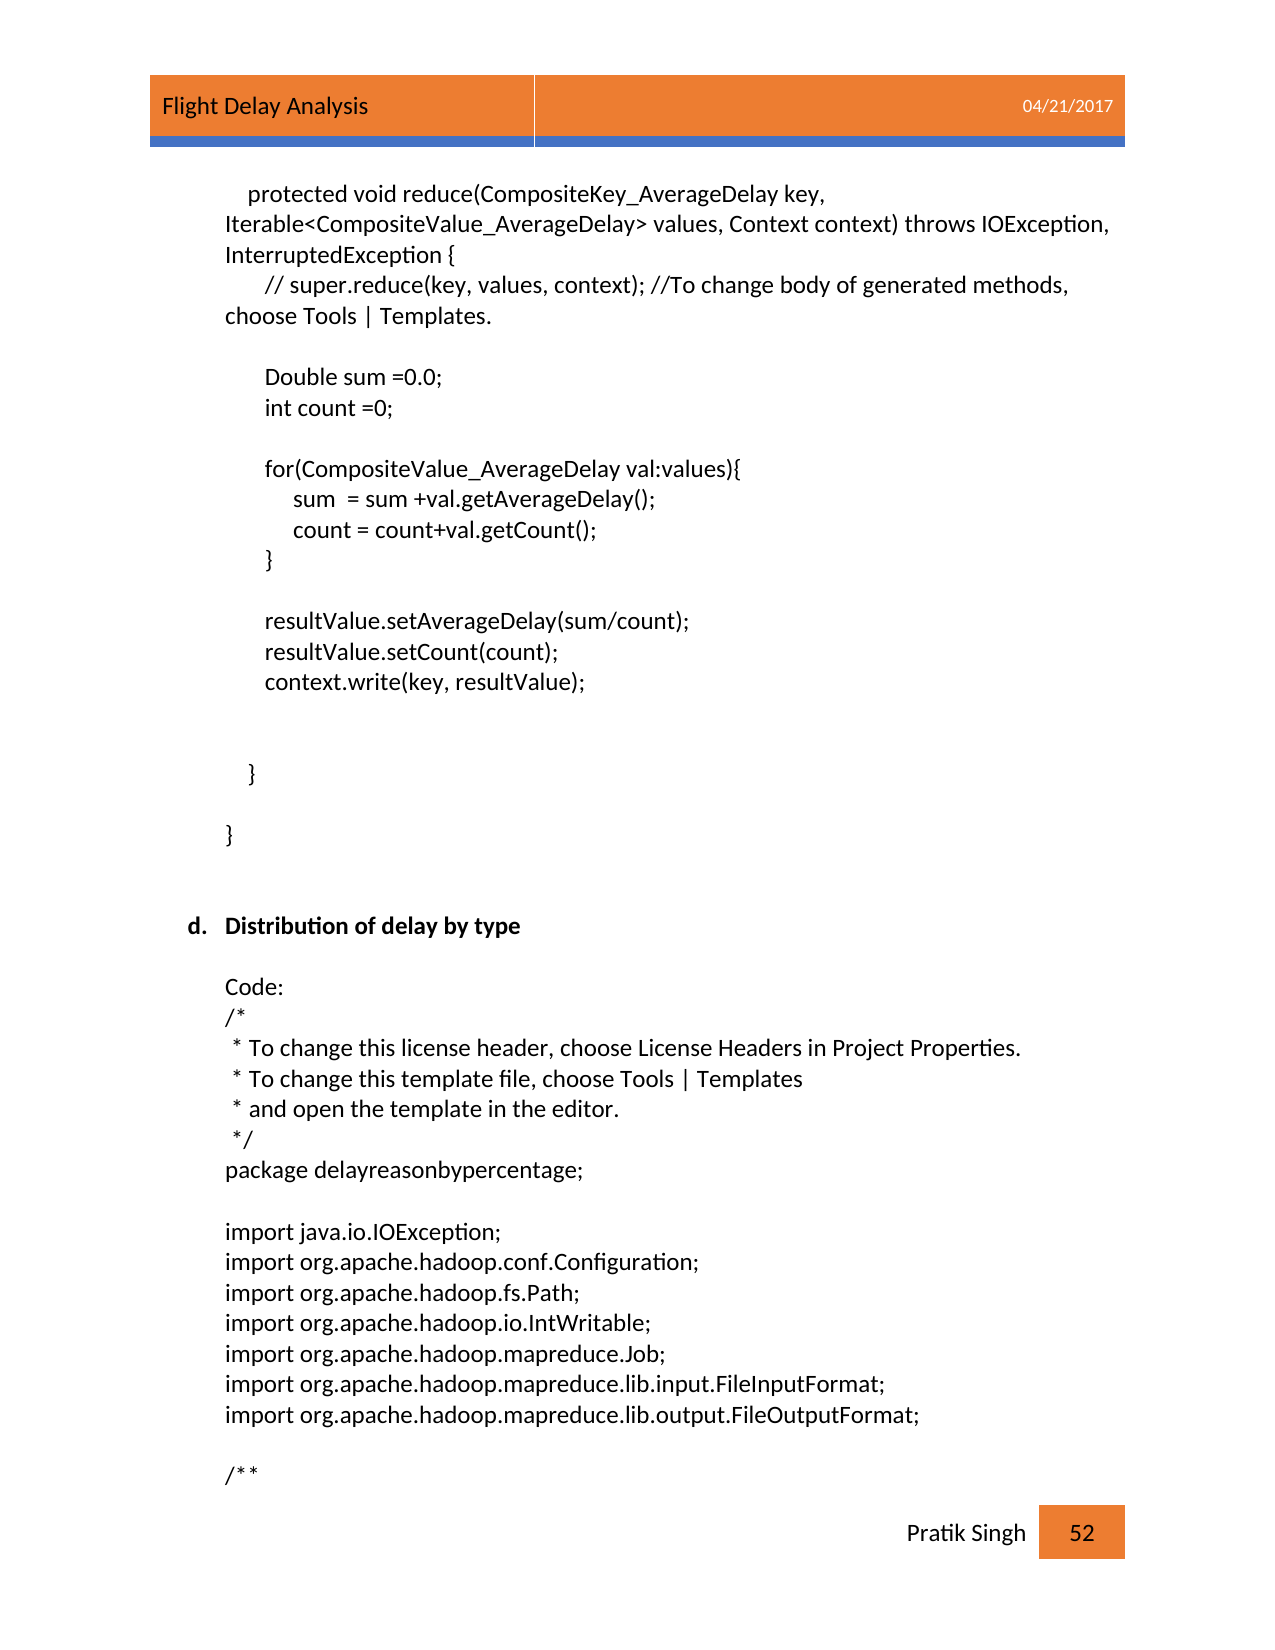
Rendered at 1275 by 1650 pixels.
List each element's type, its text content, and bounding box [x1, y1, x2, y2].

list import org.apache.hadoop.mapreduce.lib.output.FileOutputFormat; [225, 1399, 1125, 1429]
list } [225, 819, 1125, 849]
list } [225, 758, 1125, 788]
list context.write(key, resultValue); [225, 666, 1125, 697]
list count = count+val.getCount(); [225, 514, 1125, 544]
list import org.apache.hadoop.mapreduce.lib.input.FileInputFormat; [225, 1368, 1125, 1399]
list Double sum =0.0; [225, 361, 1125, 392]
list * To change this template file, choose Tools | Templates [225, 1063, 1125, 1094]
list // super.reduce(key, values, context); //To change body of generated methods, choose Tools | Templates. [225, 269, 1125, 331]
list /** [225, 1460, 1125, 1490]
list protected void reduce(CompositeKey_AverageDelay key, Iterable<CompositeValue_AverageDelay> values, Context context) throws IOException, InterruptedException { [225, 178, 1125, 269]
list import org.apache.hadoop.conf.Configuration; [225, 1246, 1125, 1277]
list import org.apache.hadoop.mapreduce.Job; [225, 1338, 1125, 1368]
list * To change this license header, choose License Headers in Project Properties. [225, 1033, 1125, 1063]
list resultValue.setAverageDelay(sum/count); [225, 605, 1125, 636]
list Distribution of delay by type [187, 911, 1125, 941]
list Code: [225, 972, 1125, 1002]
list package delayreasonbypercentage; [225, 1155, 1125, 1185]
list import java.io.IOException; [225, 1216, 1125, 1246]
list sum = sum +val.getAverageDelay(); [225, 483, 1125, 514]
list * and open the template in the editor. [225, 1094, 1125, 1124]
list import org.apache.hadoop.io.IntWritable; [225, 1307, 1125, 1338]
list resultValue.setCount(count); [225, 636, 1125, 666]
list */ [225, 1124, 1125, 1155]
list /* [225, 1002, 1125, 1033]
list for(CompositeValue_AverageDelay val:values){ [225, 453, 1125, 483]
list int count =0; [225, 392, 1125, 422]
list } [225, 544, 1125, 575]
list import org.apache.hadoop.fs.Path; [225, 1277, 1125, 1307]
